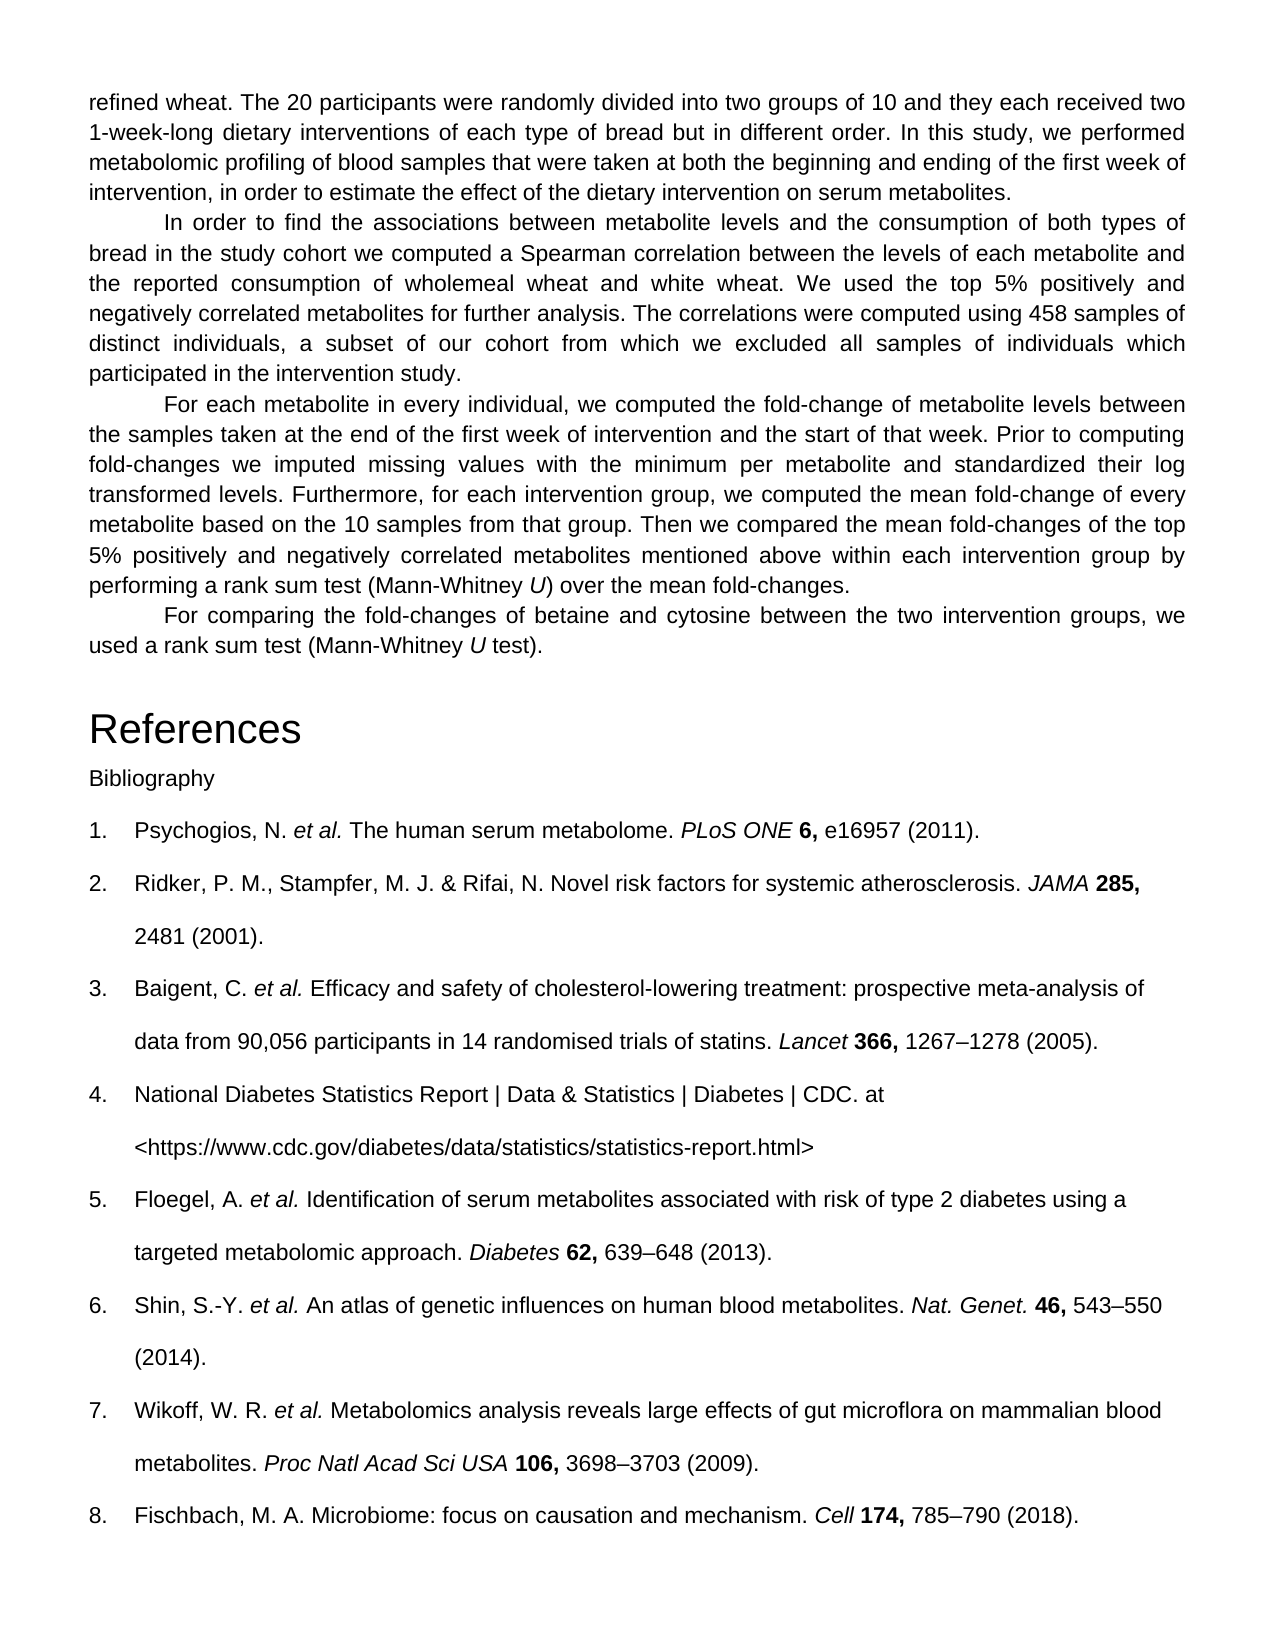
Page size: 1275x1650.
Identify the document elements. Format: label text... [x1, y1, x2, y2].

text 6. Shin, S.-Y. et al. An atlas of genetic influences on human blood metabolites. Nat. Genet. 46, 543–550 (2014). [88, 1292, 1187, 1371]
text 4. National Diabetes Statistics Report | Data & Statistics | Diabetes | CDC. at <https://www.cdc.gov/diabetes/data/statistics/statistics-report.html> [88, 1081, 1187, 1160]
text In order to find the associations between metabolite levels and the consumption of both types of bread in the study cohort we computed a Spearman correlation between the levels of each metabolite and the reported consumption of wholemeal wheat and white wheat. We used the top 5% positively and negatively correlated metabolites for further analysis. The correlations were computed using 458 samples of distinct individuals, a subset of our cohort from which we excluded all samples of individuals which participated in the intervention study. [88, 209, 1187, 387]
text 7. Wikoff, W. R. et al. Metabolomics analysis reveals large effects of gut microflora on mammalian blood metabolites. Proc Natl Acad Sci USA 106, 3698–3703 (2009). [88, 1397, 1187, 1476]
text 8. Fischbach, M. A. Microbiome: focus on causation and mechanism. Cell 174, 785–790 (2018). [88, 1502, 1187, 1529]
subtitle References [88, 704, 1187, 752]
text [88, 88, 1187, 205]
text 5. Floegel, A. et al. Identification of serum metabolites associated with risk of type 2 diabetes using a targeted metabolomic approach. Diabetes 62, 639–648 (2013). [88, 1186, 1187, 1265]
text 1. Psychogios, N. et al. The human serum metabolome. PLoS ONE 6, e16957 (2011). [88, 817, 1187, 843]
text For comparing the fold-changes of betaine and cytosine between the two intervention groups, we used a rank sum test (Mann-Whitney U test). [88, 602, 1187, 658]
text 2. Ridker, P. M., Stampfer, M. J. & Rifai, N. Novel risk factors for systemic atherosclerosis. JAMA 285, 2481 (2001). [88, 870, 1187, 949]
text Bibliography [88, 764, 1187, 791]
text For each metabolite in every individual, we computed the fold-change of metabolite levels between the samples taken at the end of the first week of intervention and the start of that week. Prior to computing fold-changes we imputed missing values with the minimum per metabolite and standardized their log transformed levels. Furthermore, for each intervention group, we computed the mean fold-change of every metabolite based on the 10 samples from that group. Then we compared the mean fold-changes of the top 5% positively and negatively correlated metabolites mentioned above within each intervention group by performing a rank sum test (Mann-Whitney U) over the mean fold-changes. [88, 391, 1187, 598]
text 3. Baigent, C. et al. Efficacy and safety of cholesterol-lowering treatment: prospective meta-analysis of data from 90,056 participants in 14 randomised trials of statins. Lancet 366, 1267–1278 (2005). [88, 975, 1187, 1054]
